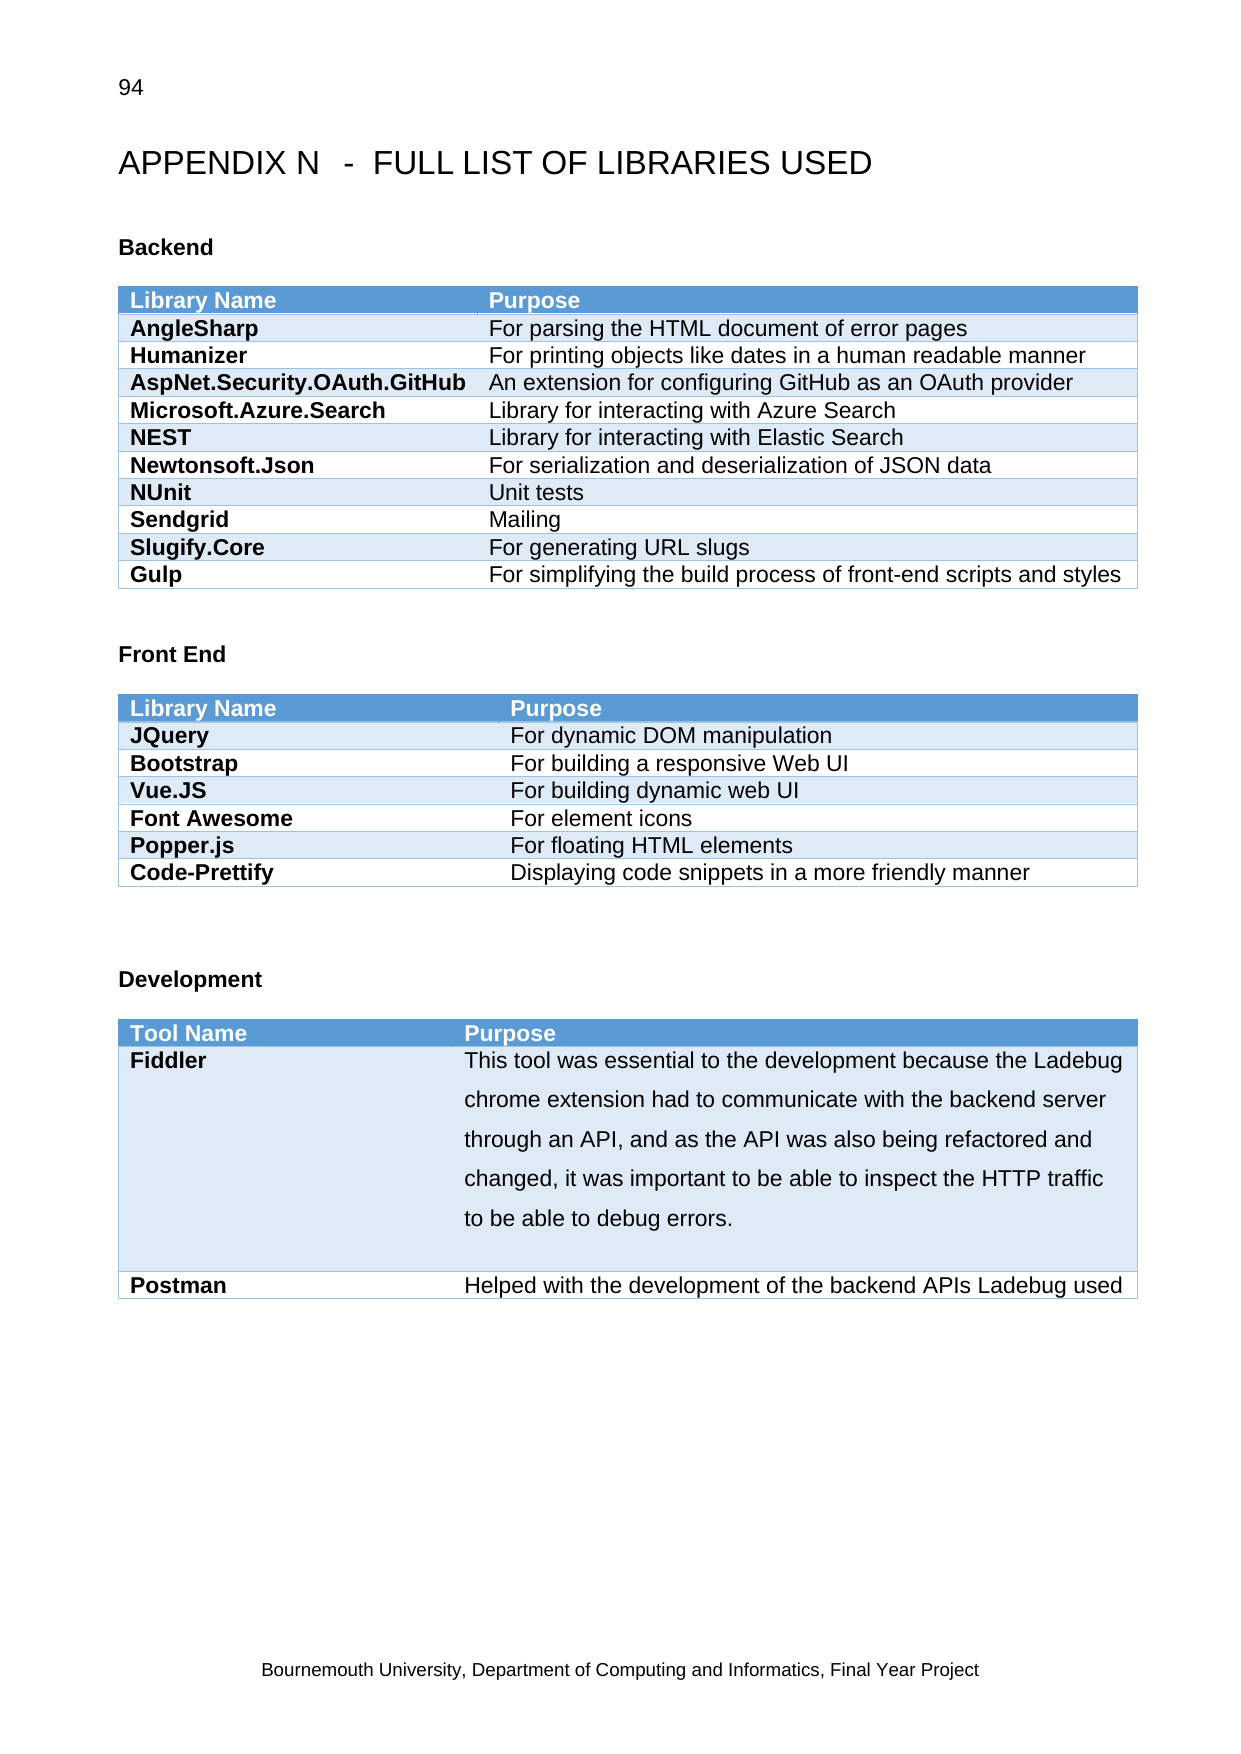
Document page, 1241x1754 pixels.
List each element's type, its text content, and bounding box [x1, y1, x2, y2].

table_cell For dynamic DOM manipulation [499, 723, 1137, 749]
table_cell Newtonsoft.Json [119, 452, 477, 478]
table_cell For serialization and deserialization of JSON data [477, 452, 1137, 478]
table_cell AngleSharp [119, 315, 477, 341]
table_cell Humanizer [119, 342, 477, 368]
table_cell Font Awesome [119, 805, 499, 831]
table_cell Displaying code snippets in a more friendly manner [499, 859, 1137, 886]
table_cell Popper.js [119, 832, 499, 858]
table_cell NEST [119, 424, 477, 451]
table_header Library Name [119, 695, 498, 721]
table_cell Sendgrid [119, 506, 477, 533]
table_cell For generating URL slugs [477, 534, 1137, 560]
table_cell For printing objects like dates in a human readable manner [477, 342, 1137, 368]
table_cell Gulp [119, 561, 477, 587]
table_cell AspNet.Security.OAuth.GitHub [119, 369, 477, 396]
table_cell Bootstrap [119, 750, 499, 776]
text Development [118, 966, 1122, 992]
table_cell Slugify.Core [119, 534, 477, 560]
table_cell JQuery [119, 723, 499, 749]
subtitle Backend [118, 233, 1122, 260]
table_cell Microsoft.Azure.Search [119, 397, 477, 423]
table_header Library Name [119, 287, 477, 313]
table_header Tool Name [119, 1020, 452, 1046]
table_cell An extension for configuring GitHub as an OAuth provider [477, 369, 1137, 396]
table_cell Helped with the development of the backend APIs Ladebug used [453, 1272, 1137, 1298]
table_cell For simplifying the build process of front-end scripts and styles [477, 561, 1137, 587]
table_cell NUnit [119, 479, 477, 505]
table_cell Vue.JS [119, 777, 499, 803]
table_cell Mailing [477, 506, 1137, 533]
table_header Purpose [478, 287, 1137, 313]
table_cell Library for interacting with Elastic Search [477, 424, 1137, 451]
table_cell For building a responsive Web UI [499, 750, 1137, 776]
table_cell For parsing the HTML document of error pages [477, 315, 1137, 341]
table_cell Postman [119, 1272, 453, 1298]
table_cell Library for interacting with Azure Search [477, 397, 1137, 423]
table_header Purpose [499, 695, 1137, 721]
title - Full List Of Libraries Used [118, 143, 1122, 182]
table_cell For building dynamic web UI [499, 777, 1137, 803]
table_cell This tool was essential to the development because the Ladebug chrome extension had to communicate with the backend server through an API, and as the API was also being refactored and changed, it was important to be able to inspect the HTTP traffic to be able to debug errors. [453, 1047, 1137, 1271]
subtitle Front End [118, 641, 1122, 668]
table_header Purpose [453, 1020, 1137, 1046]
table_cell Unit tests [477, 479, 1137, 505]
table_cell For floating HTML elements [499, 832, 1137, 858]
table_cell Fiddler [119, 1047, 453, 1271]
table_cell For element icons [499, 805, 1137, 831]
table_cell Code-Prettify [119, 859, 499, 886]
